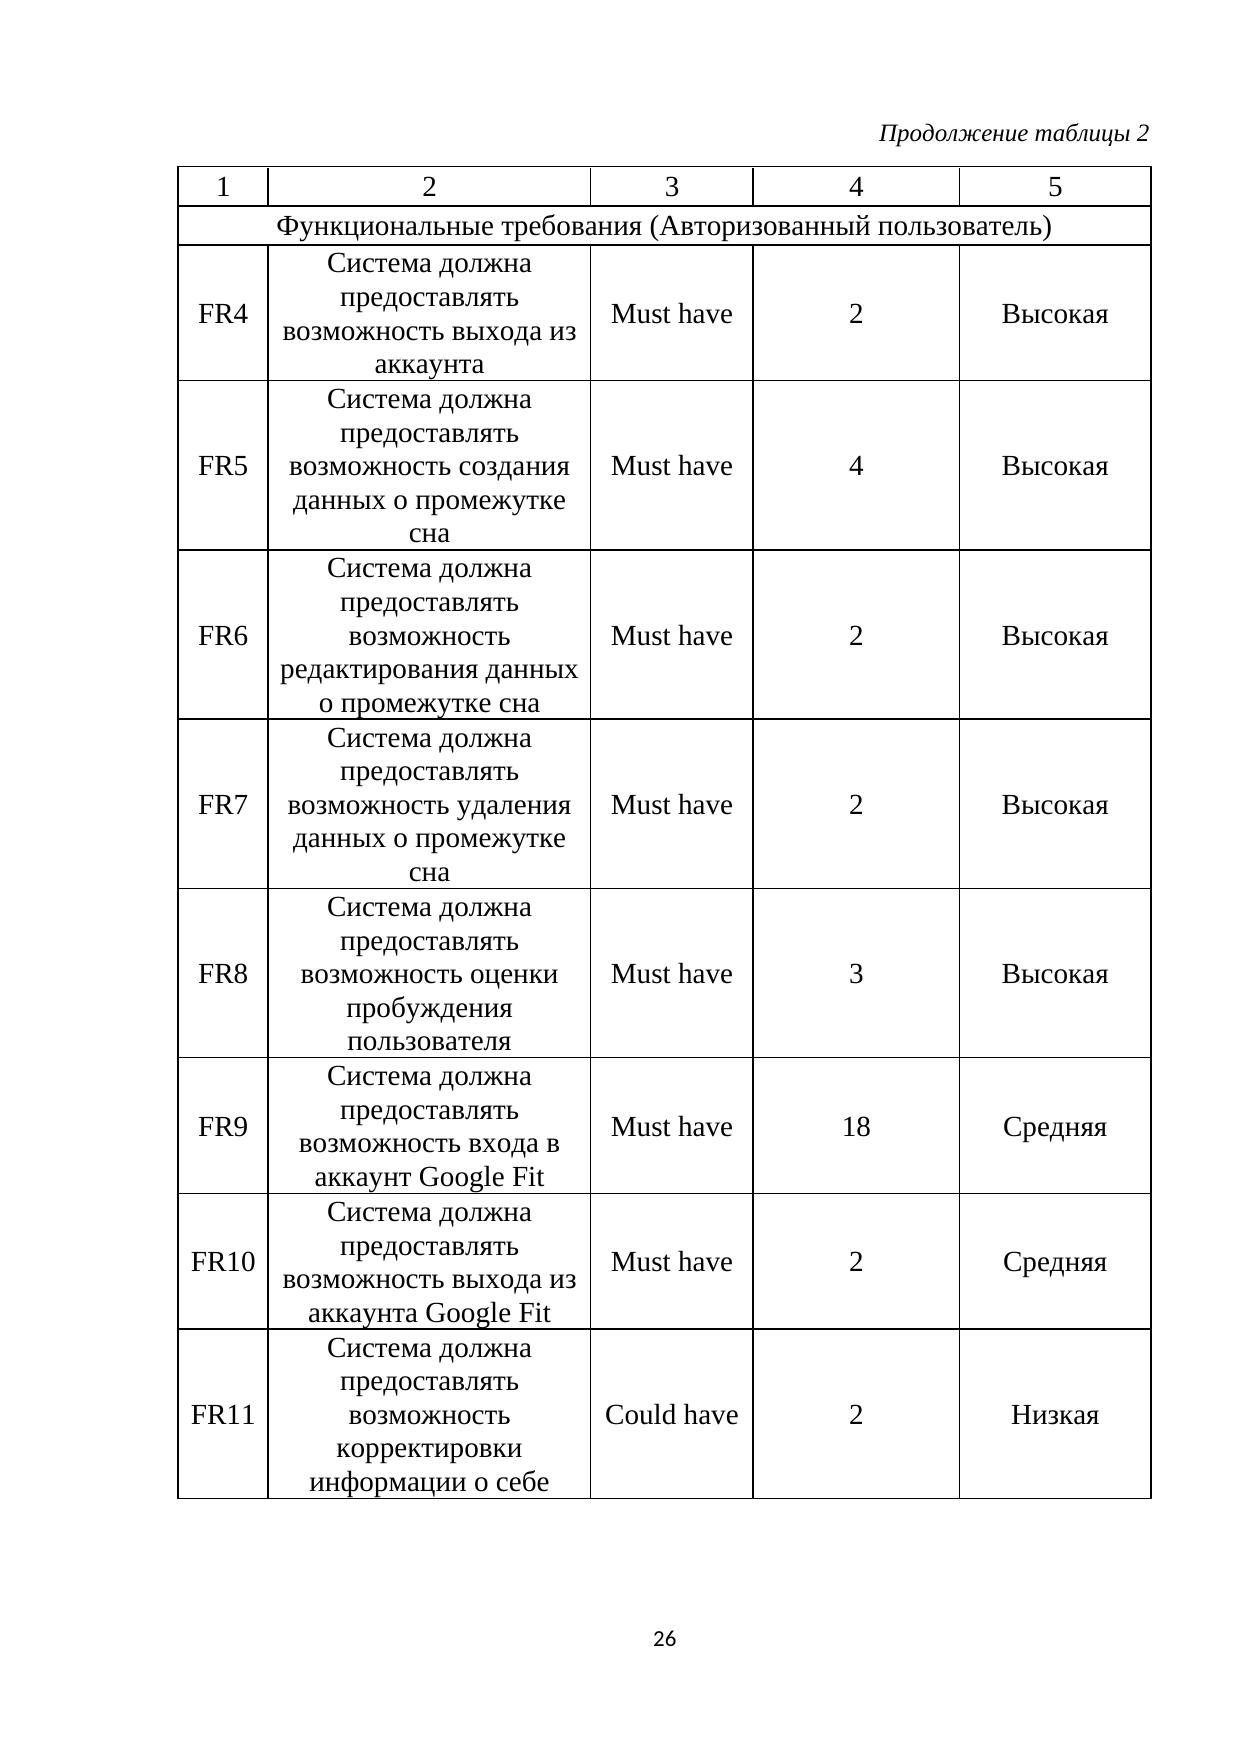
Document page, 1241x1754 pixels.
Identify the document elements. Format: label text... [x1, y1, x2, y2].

table_cell FR7 [179, 720, 267, 887]
table_cell 3 [754, 889, 959, 1057]
table_cell Must have [591, 720, 752, 887]
table_cell 4 [754, 381, 959, 549]
table_cell Система должна предоставлять возможность создания данных о промежутке сна [269, 381, 590, 549]
table_cell Средняя [960, 1194, 1150, 1328]
table_cell Высокая [960, 381, 1150, 549]
table_cell FR4 [179, 246, 267, 380]
table_cell Система должна предоставлять возможность выхода из аккаунта Google Fit [269, 1194, 590, 1328]
text Продолжение таблицы 2 [177, 118, 1152, 147]
table_cell Must have [591, 246, 752, 380]
table_cell 2 [754, 1330, 959, 1497]
table_header 2 [269, 167, 590, 205]
table_cell Система должна предоставлять возможность выхода из аккаунта [269, 246, 590, 380]
table_cell Could have [591, 1330, 752, 1497]
table_header 4 [754, 167, 959, 205]
table_cell Система должна предоставлять возможность корректировки информации о себе [269, 1330, 590, 1497]
table_cell Система должна предоставлять возможность удаления данных о промежутке сна [269, 720, 590, 887]
table_cell Высокая [960, 720, 1150, 887]
table_cell Высокая [960, 246, 1150, 380]
table_cell Система должна предоставлять возможность редактирования данных о промежутке сна [269, 551, 590, 718]
table_cell Высокая [960, 889, 1150, 1057]
table_cell 2 [754, 1194, 959, 1328]
table_cell Must have [591, 1058, 752, 1192]
table_cell Must have [591, 889, 752, 1057]
table_cell FR9 [179, 1058, 267, 1192]
table_cell Система должна предоставлять возможность оценки пробуждения пользователя [269, 889, 590, 1057]
table_header 5 [960, 167, 1150, 205]
table_cell Низкая [960, 1330, 1150, 1497]
table_cell Функциональные требования (Авторизованный пользователь) [179, 207, 1150, 244]
table_cell 2 [754, 551, 959, 718]
table_cell Must have [591, 381, 752, 549]
table_cell FR10 [179, 1194, 267, 1328]
table_cell Средняя [960, 1058, 1150, 1192]
table_cell Must have [591, 551, 752, 718]
table_cell Система должна предоставлять возможность входа в аккаунт Google Fit [269, 1058, 590, 1192]
table_cell FR5 [179, 381, 267, 549]
table_header 1 [179, 167, 268, 205]
table_cell 2 [754, 246, 959, 380]
table_cell FR6 [179, 551, 267, 718]
table_header 3 [591, 167, 753, 205]
table_cell FR8 [179, 889, 267, 1057]
table_cell 18 [754, 1058, 959, 1192]
table_cell 2 [754, 720, 959, 887]
table_cell FR11 [179, 1330, 267, 1497]
table_cell Must have [591, 1194, 752, 1328]
table_cell Высокая [960, 551, 1150, 718]
